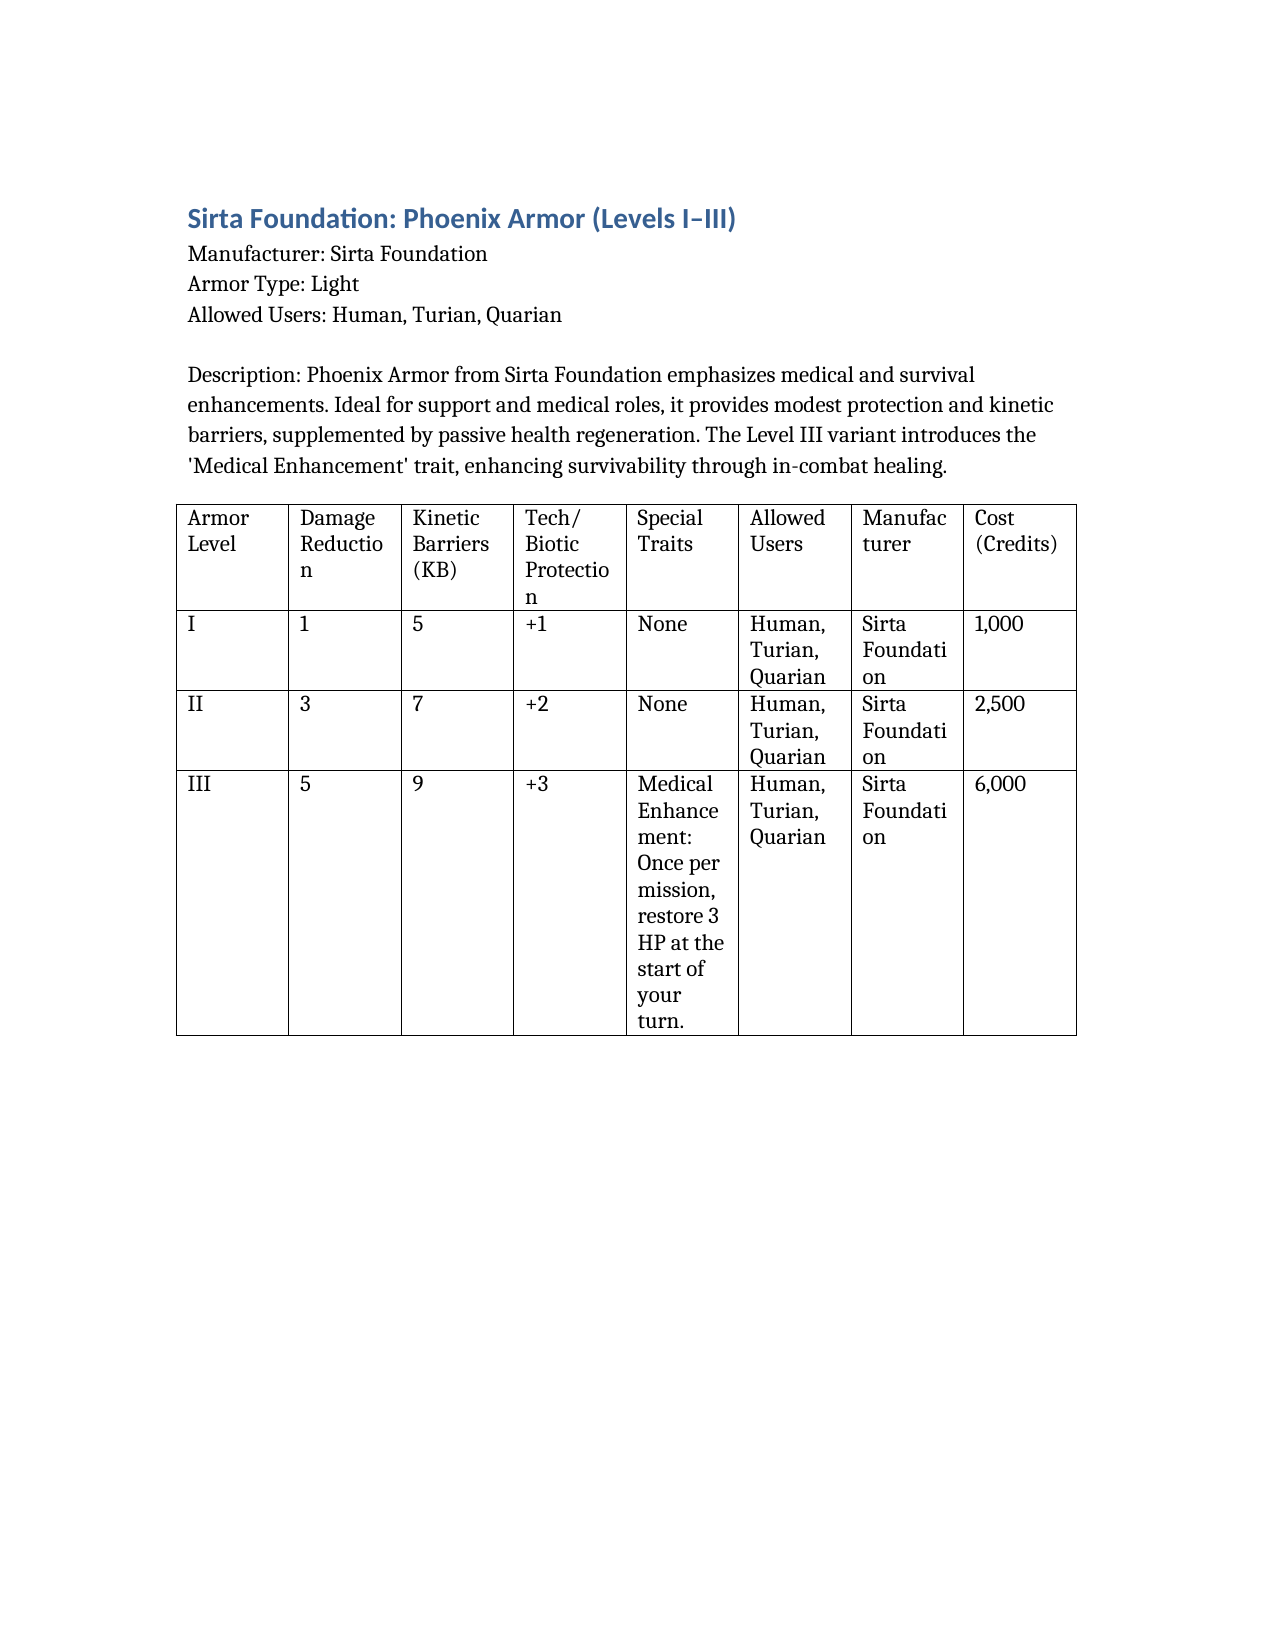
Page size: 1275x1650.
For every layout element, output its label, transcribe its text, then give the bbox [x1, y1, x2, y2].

table_header Armor Level [177, 505, 288, 610]
table_header Damage Reduction [289, 505, 401, 610]
table_cell 9 [402, 771, 513, 1035]
table_cell Human, Turian, Quarian [739, 611, 851, 690]
table_header Tech/Biotic Protection [514, 505, 626, 610]
table_cell +2 [514, 691, 626, 770]
subtitle Sirta Foundation: Phoenix Armor (Levels I–III) [187, 200, 1087, 236]
table_cell 6,000 [964, 771, 1076, 1035]
table_cell None [627, 611, 738, 690]
table_cell Sirta Foundation [852, 691, 963, 770]
table_cell Sirta Foundation [852, 611, 963, 690]
table_cell 5 [289, 771, 401, 1035]
table_cell Medical Enhancement: Once per mission, restore 3 HP at the start of your turn. [627, 771, 738, 1035]
table_cell 7 [402, 691, 513, 770]
table_header Special Traits [627, 505, 738, 610]
table_cell 1,000 [964, 611, 1076, 690]
table_header Kinetic Barriers (KB) [402, 505, 513, 610]
table_cell I [177, 611, 288, 690]
table_cell 5 [402, 611, 513, 690]
table_cell 1 [289, 611, 401, 690]
table_cell None [627, 691, 738, 770]
table_cell +1 [514, 611, 626, 690]
table_cell II [177, 691, 288, 770]
table_cell III [177, 771, 288, 1035]
text Manufacturer: Sirta Foundation Armor Type: Light Allowed Users: Human, Turian, Quarian Description: Phoenix Armor from Sirta Foundation emphasizes medical and survival enhancements. Ideal for support and medical roles, it provides modest protection and kinetic barriers, supplemented by passive health regeneration. The Level III variant introduces the 'Medical Enhancement' trait, enhancing survivability through in-combat healing. [187, 241, 1087, 479]
table_cell Sirta Foundation [852, 771, 963, 1035]
table_header Cost (Credits) [964, 505, 1076, 610]
table_header Allowed Users [739, 505, 851, 610]
table_cell 2,500 [964, 691, 1076, 770]
table_cell +3 [514, 771, 626, 1035]
table_header Manufacturer [852, 505, 963, 610]
table_cell 3 [289, 691, 401, 770]
table_cell Human, Turian, Quarian [739, 771, 851, 1035]
table_cell Human, Turian, Quarian [739, 691, 851, 770]
